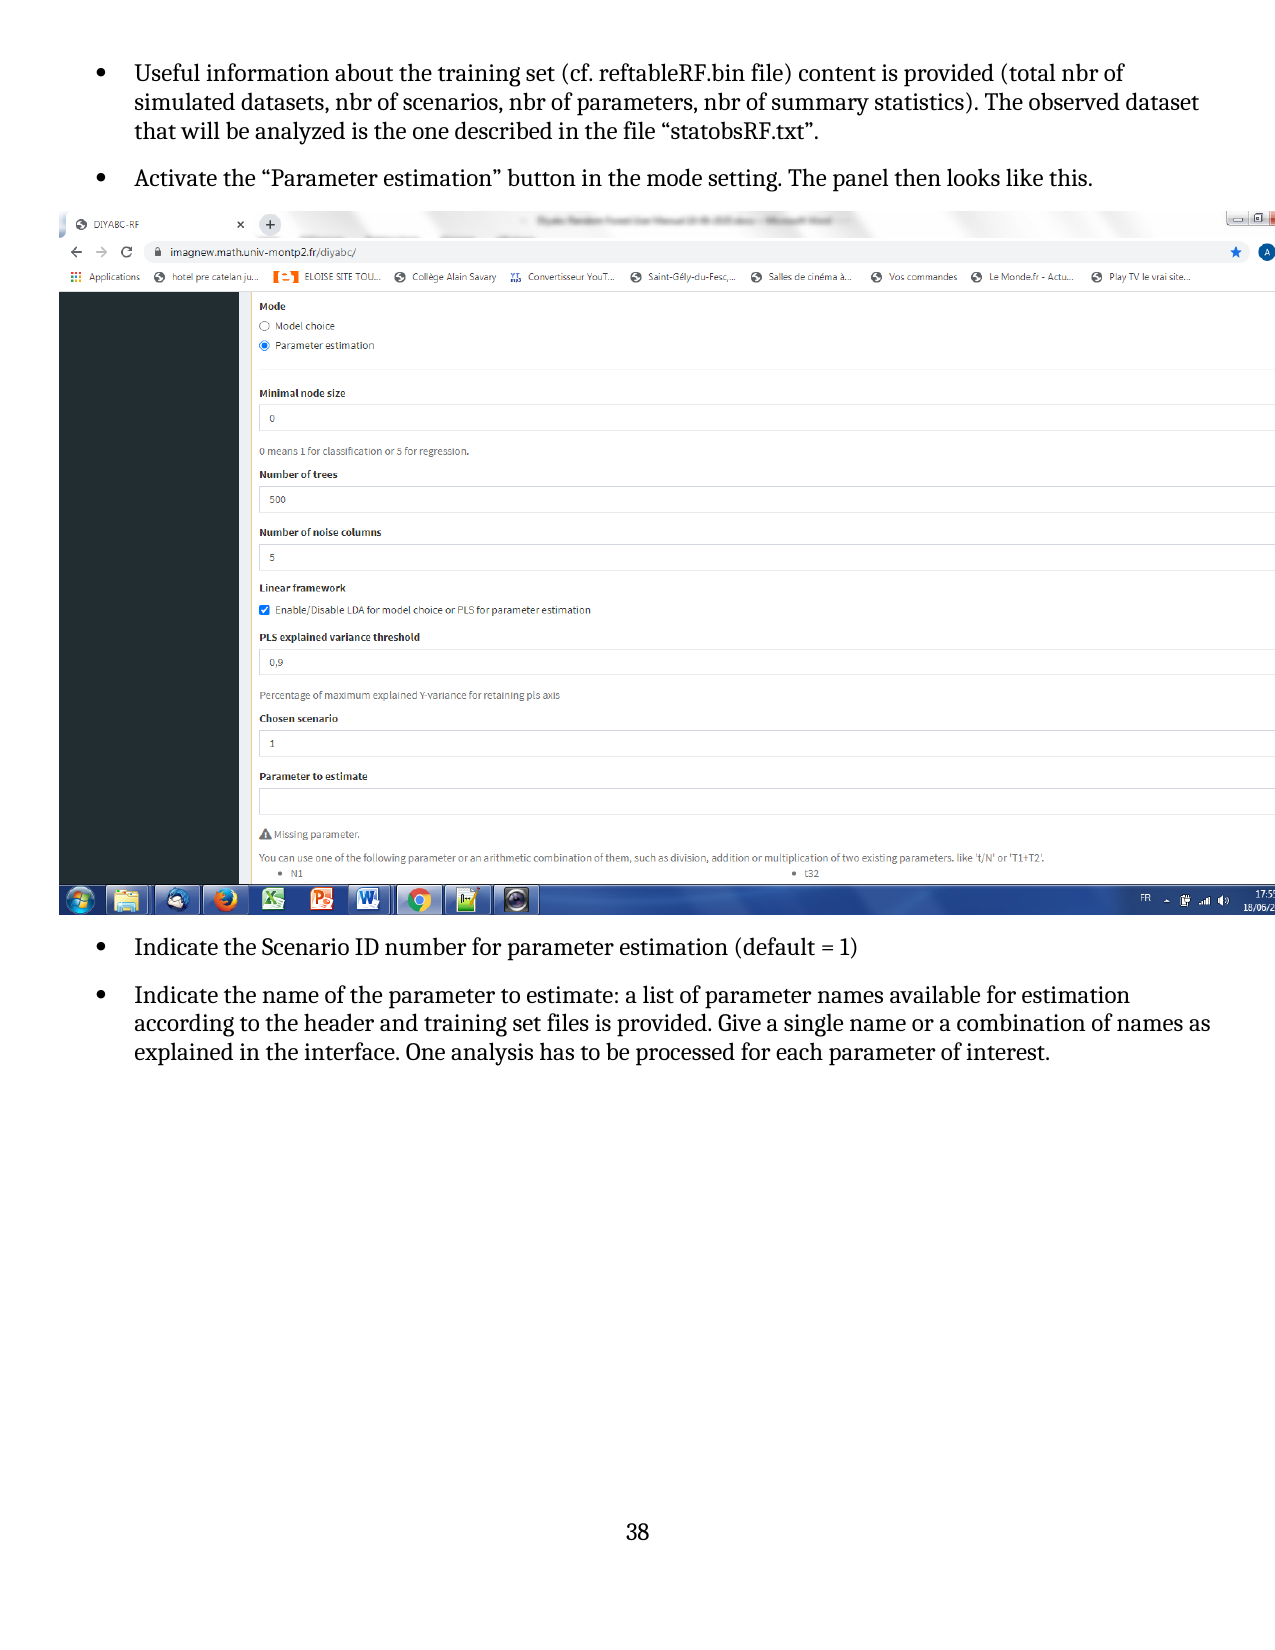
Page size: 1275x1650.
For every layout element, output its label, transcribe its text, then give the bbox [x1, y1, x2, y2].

list Activate the “Parameter estimation” button in the mode setting. The panel then looks like this. [97, 164, 1216, 193]
list Useful information about the training set (cf. reftableRF.bin file) content is provided (total nbr of simulated datasets, nbr of scenarios, nbr of parameters, nbr of summary statistics). The observed dataset that will be analyzed is the one described in the file “statobsRF.txt”. [97, 59, 1216, 145]
list Indicate the Scenario ID number for parameter estimation (default = 1) [97, 933, 1216, 962]
list Indicate the name of the parameter to estimate: a list of parameter names available for estimation according to the header and training set files is provided. Give a single name or a combination of names as explained in the interface. One analysis has to be processed for each parameter of interest. [97, 981, 1216, 1067]
picture [59, 211, 1275, 915]
